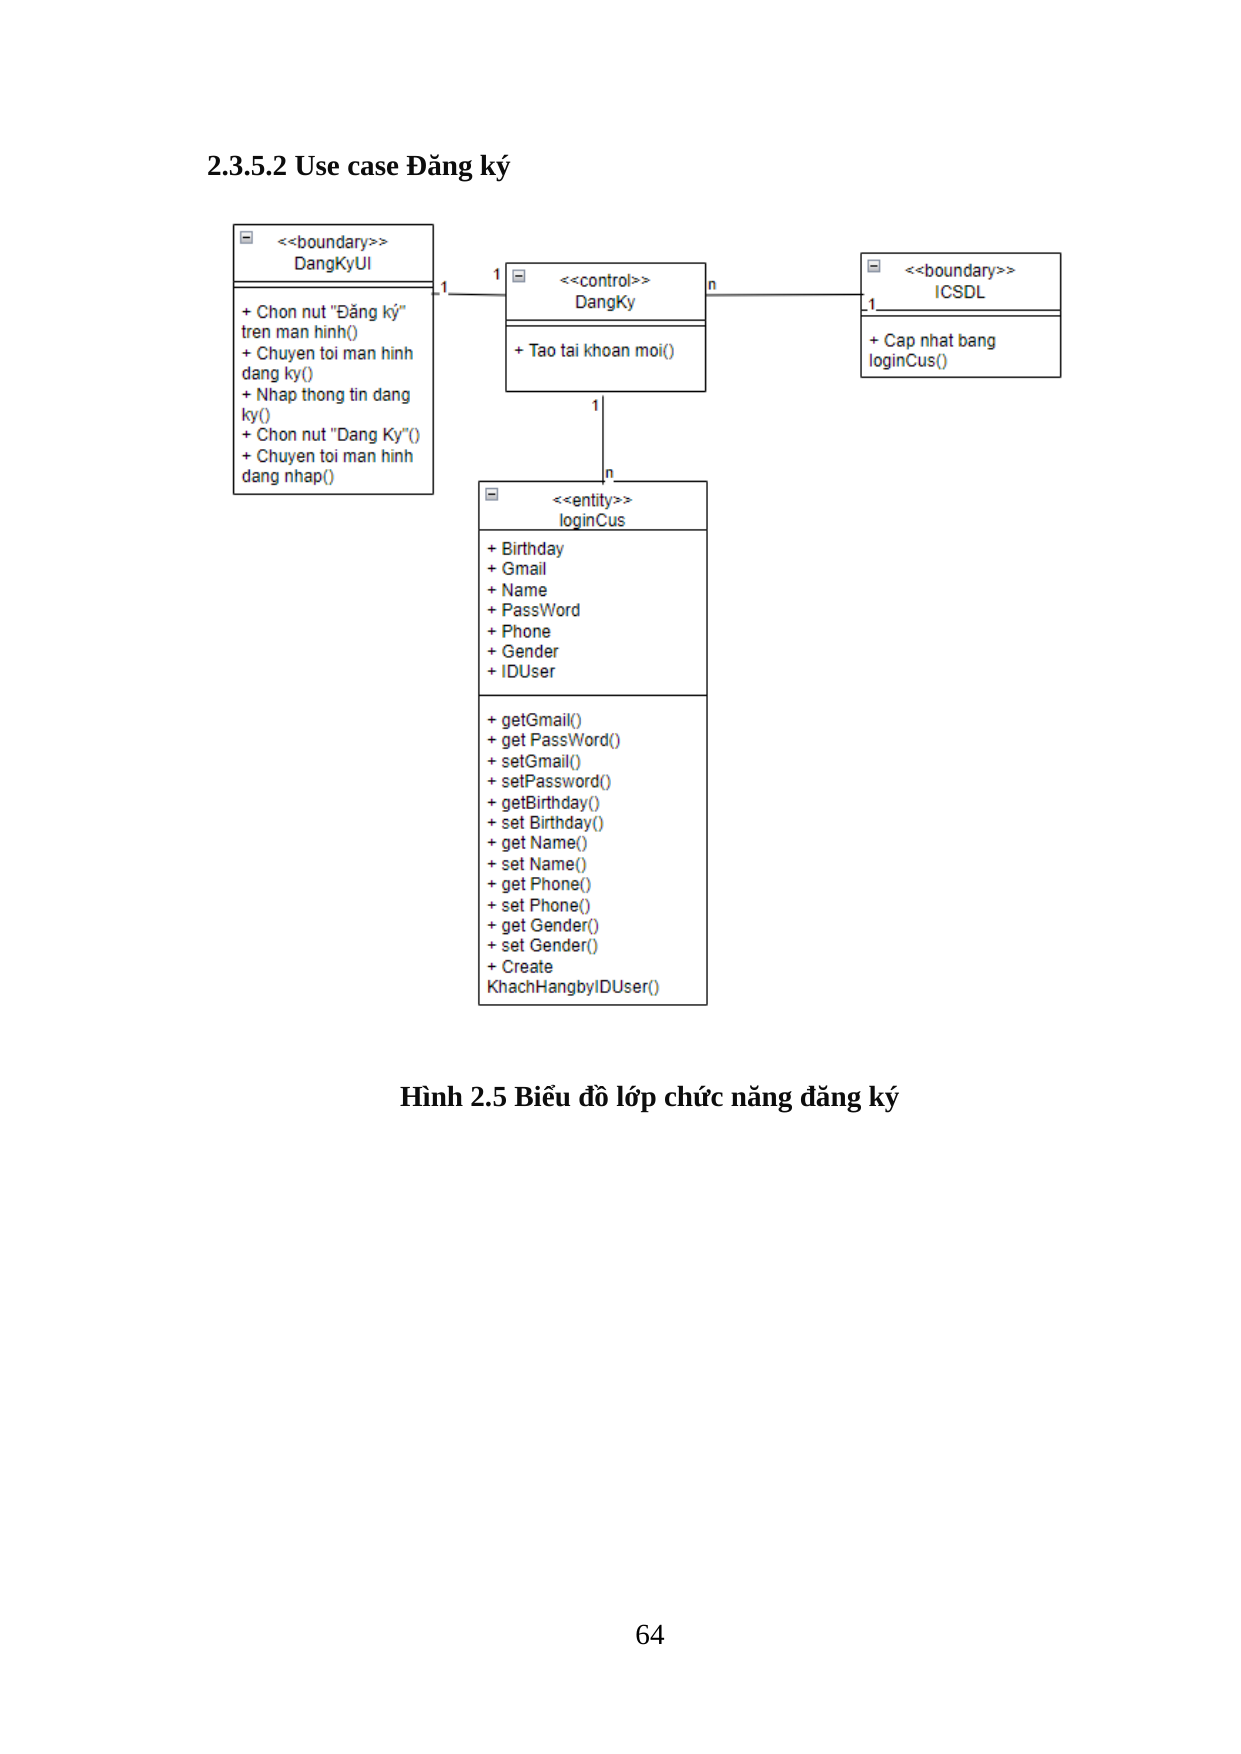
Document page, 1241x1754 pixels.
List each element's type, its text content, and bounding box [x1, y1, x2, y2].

picture [207, 198, 1093, 1013]
text Hình 2.5 Biểu đồ lớp chức năng đăng ký [207, 1079, 1092, 1113]
subtitle 2.3.5.2 Use case Đăng ký [207, 148, 1092, 181]
